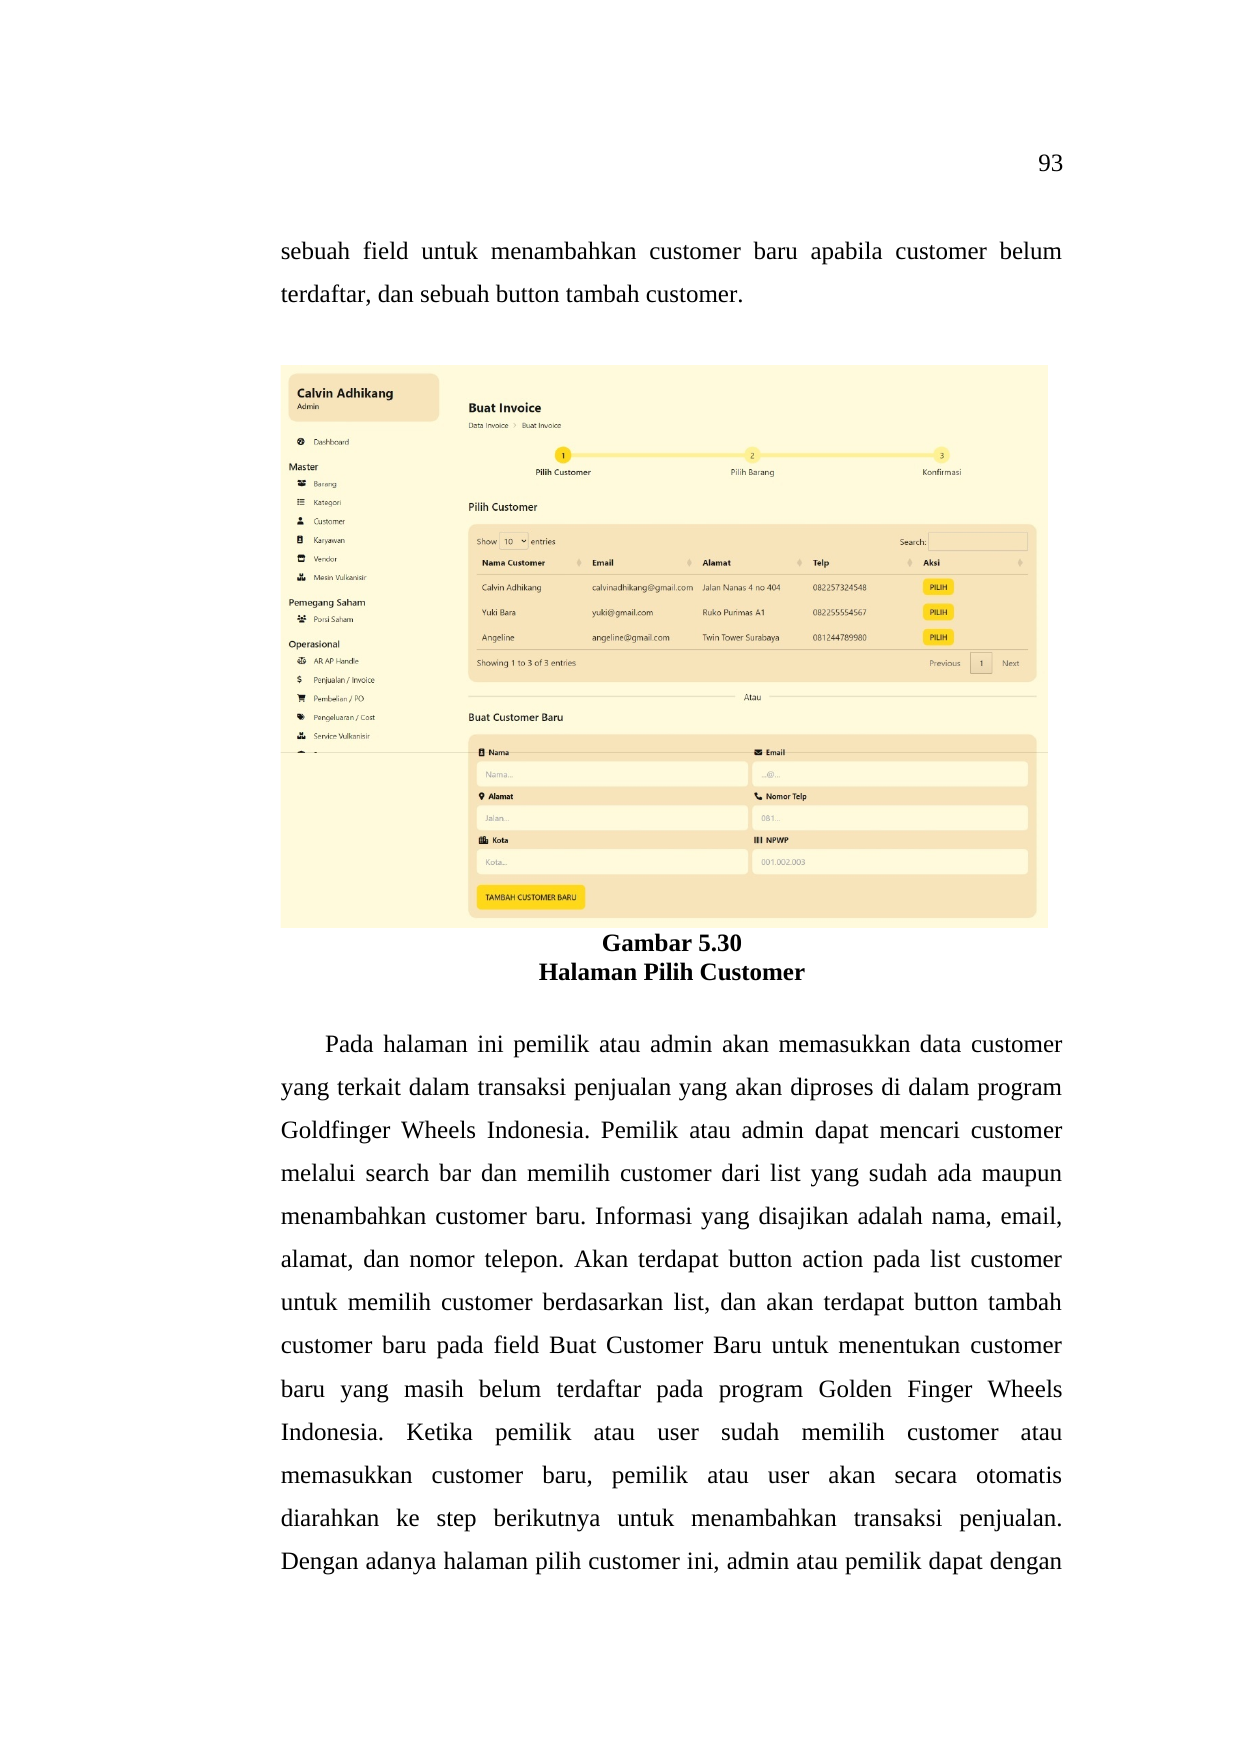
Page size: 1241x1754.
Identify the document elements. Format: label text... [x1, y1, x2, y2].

picture [280, 365, 1048, 928]
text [281, 236, 1063, 308]
text Halaman Pilih Customer [281, 957, 1063, 986]
text Gambar 5.30 [281, 928, 1063, 957]
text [281, 1029, 1063, 1575]
